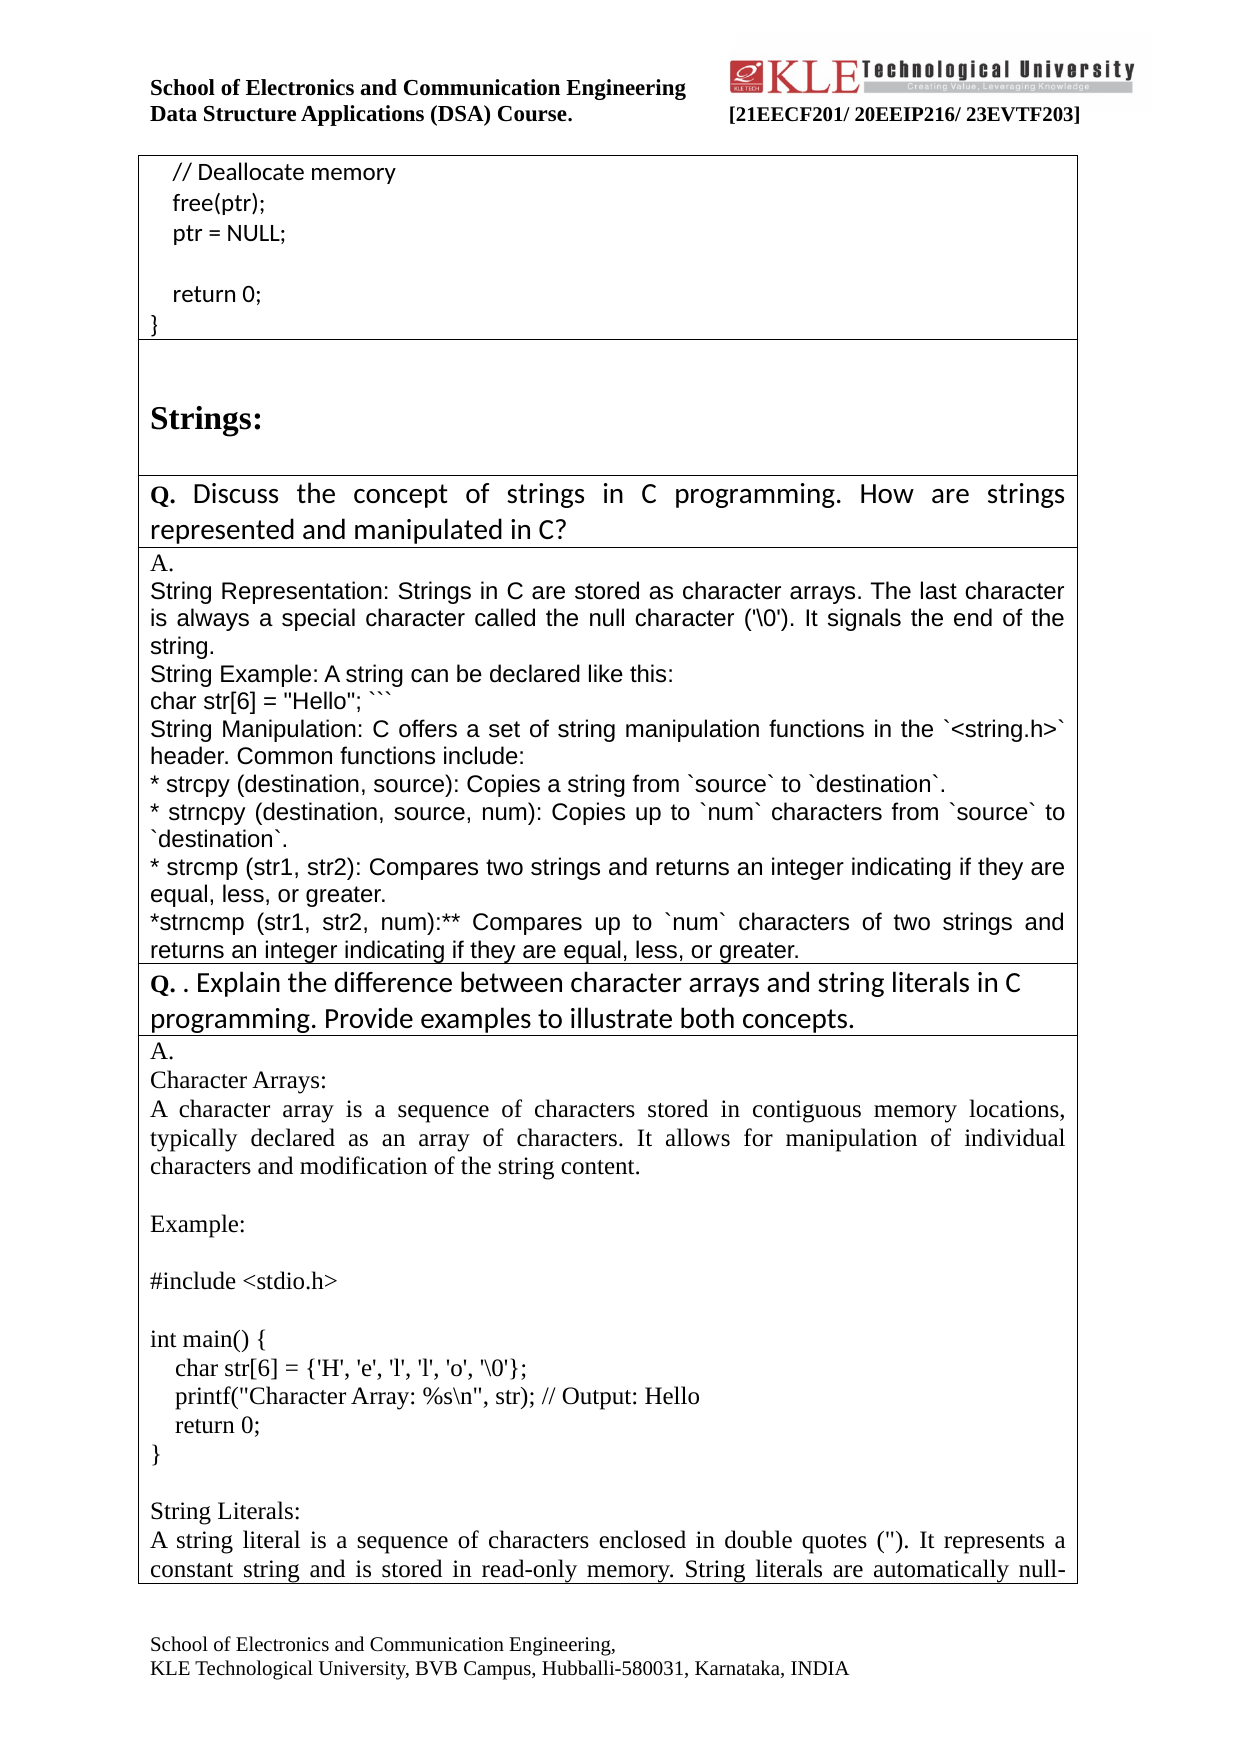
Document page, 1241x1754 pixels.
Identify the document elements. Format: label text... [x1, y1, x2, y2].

table_cell Q. . Explain the difference between character arrays and string literals in C programming. Provide examples to illustrate both concepts. [139, 964, 1077, 1035]
table_cell Strings: [139, 340, 1077, 474]
picture [719, 32, 1151, 111]
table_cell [139, 1036, 1077, 1583]
table_cell A. String Representation: Strings in C are stored as character arrays. The last character is always a special character called the null character ('\0'). It signals the end of the string. String Example: A string can be declared like this: char str[6] = "Hello"; ``` String Manipulation: C offers a set of string manipulation functions in the `<string.h>` header. Common functions include: * strcpy (destination, source): Copies a string from `source` to `destination`. * strncpy (destination, source, num): Copies up to `num` characters from `source` to `destination`. * strcmp (str1, str2): Compares two strings and returns an integer indicating if they are equal, less, or greater. *strncmp (str1, str2, num):** Compares up to `num` characters of two strings and returns an integer indicating if they are equal, less, or greater. [139, 548, 1077, 963]
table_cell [139, 156, 1077, 339]
table_cell Q. Discuss the concept of strings in C programming. How are strings represented and manipulated in C? [139, 476, 1077, 547]
